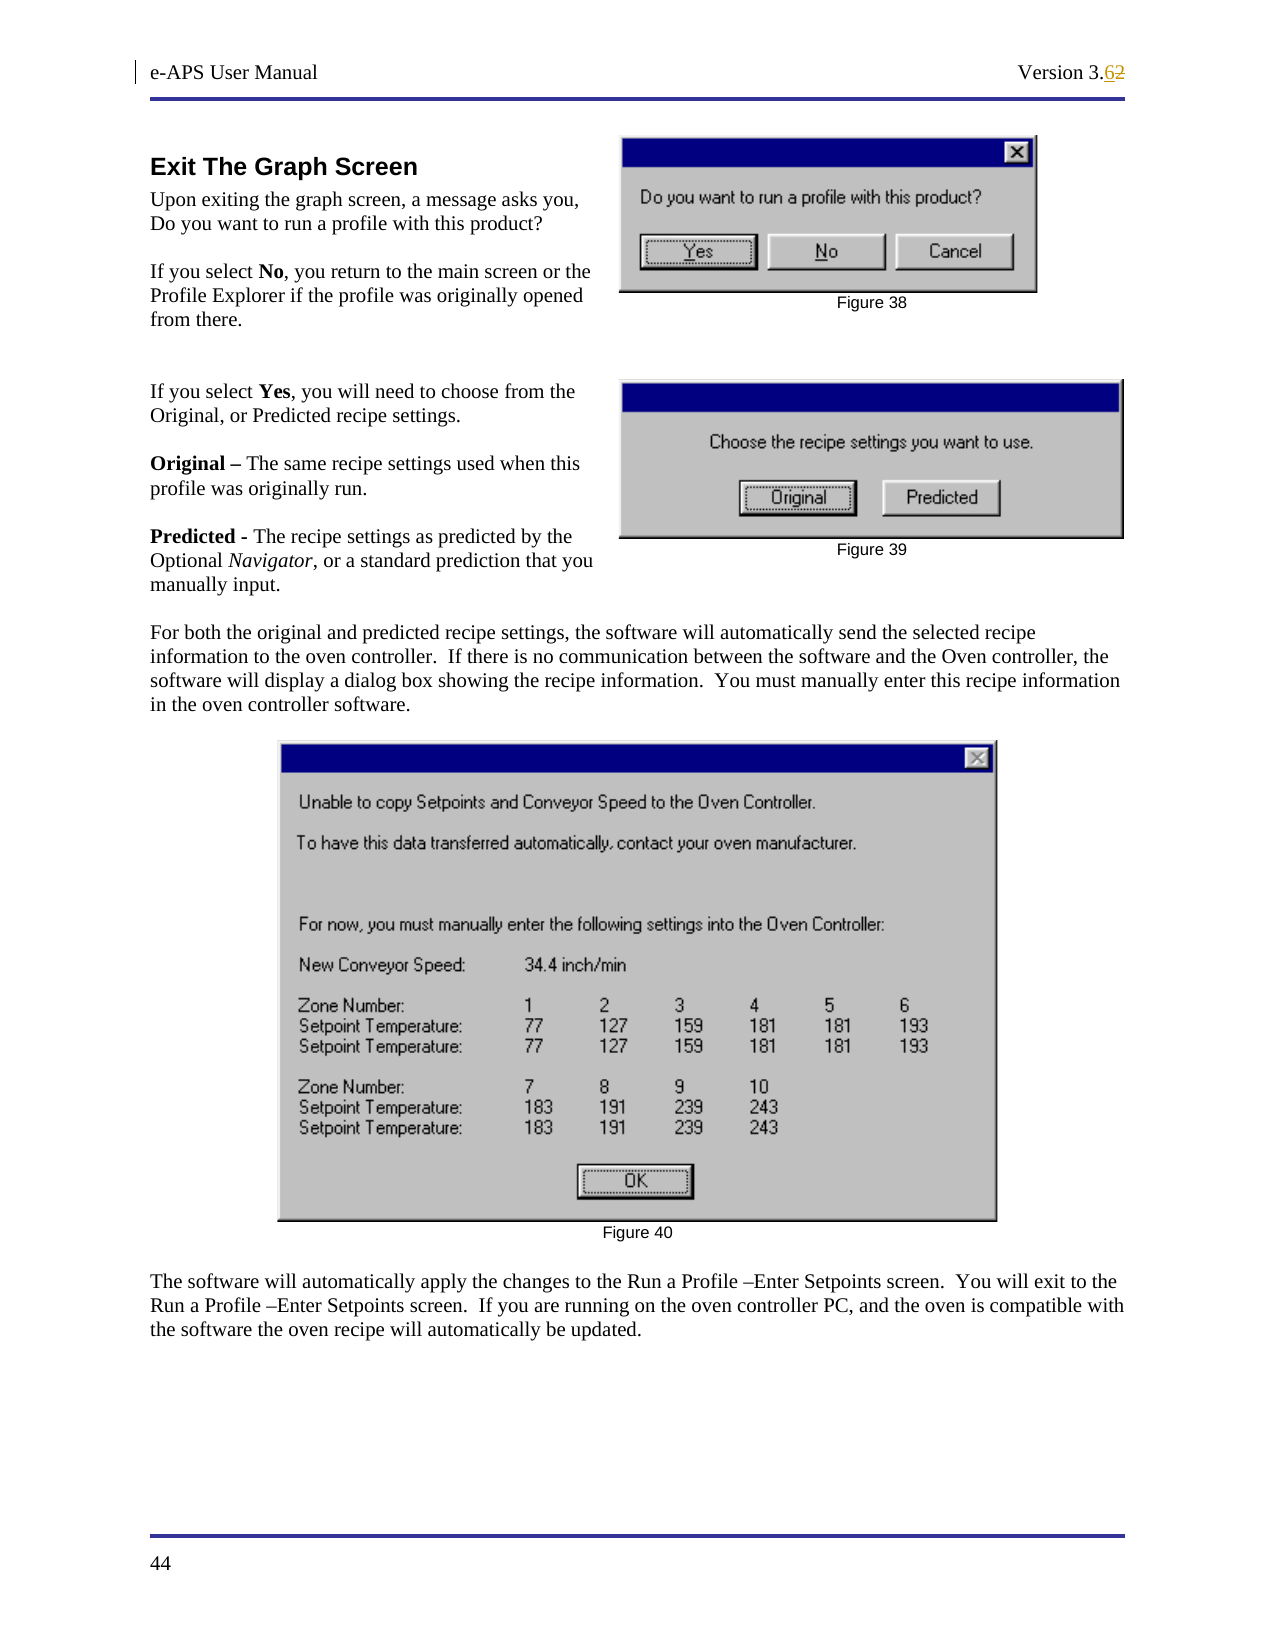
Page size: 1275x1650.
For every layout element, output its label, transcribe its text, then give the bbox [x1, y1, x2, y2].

table_cell If you select Yes, you will need to choose from the Original, or Predicted recipe settings. Original – The same recipe settings used when this profile was originally run. Predicted - The recipe settings as predicted by the Optional Navigator, or a standard prediction that you manually input. [139, 379, 607, 596]
text For both the original and predicted recipe settings, the software will automatically send the selected recipe information to the oven controller. If there is no communication between the software and the Oven controller, the software will display a dialog box showing the recipe information. You must manually enter this recipe information in the oven controller software. [150, 620, 1125, 716]
picture [618, 135, 1038, 293]
picture [618, 379, 1124, 539]
table_header Exit The Graph Screen Upon exiting the graph screen, a message asks you, Do you want to run a profile with this product? If you select No, you return to the main screen or the Profile Explorer if the profile was originally opened from there. [139, 135, 607, 379]
text The software will automatically apply the changes to the Run a Profile –Enter Setpoints screen. You will exit to the Run a Profile –Enter Setpoints screen. If you are running on the oven controller PC, and the oven is compatible with the software the oven recipe will automatically be updated. [150, 1269, 1125, 1341]
picture [277, 740, 998, 1222]
